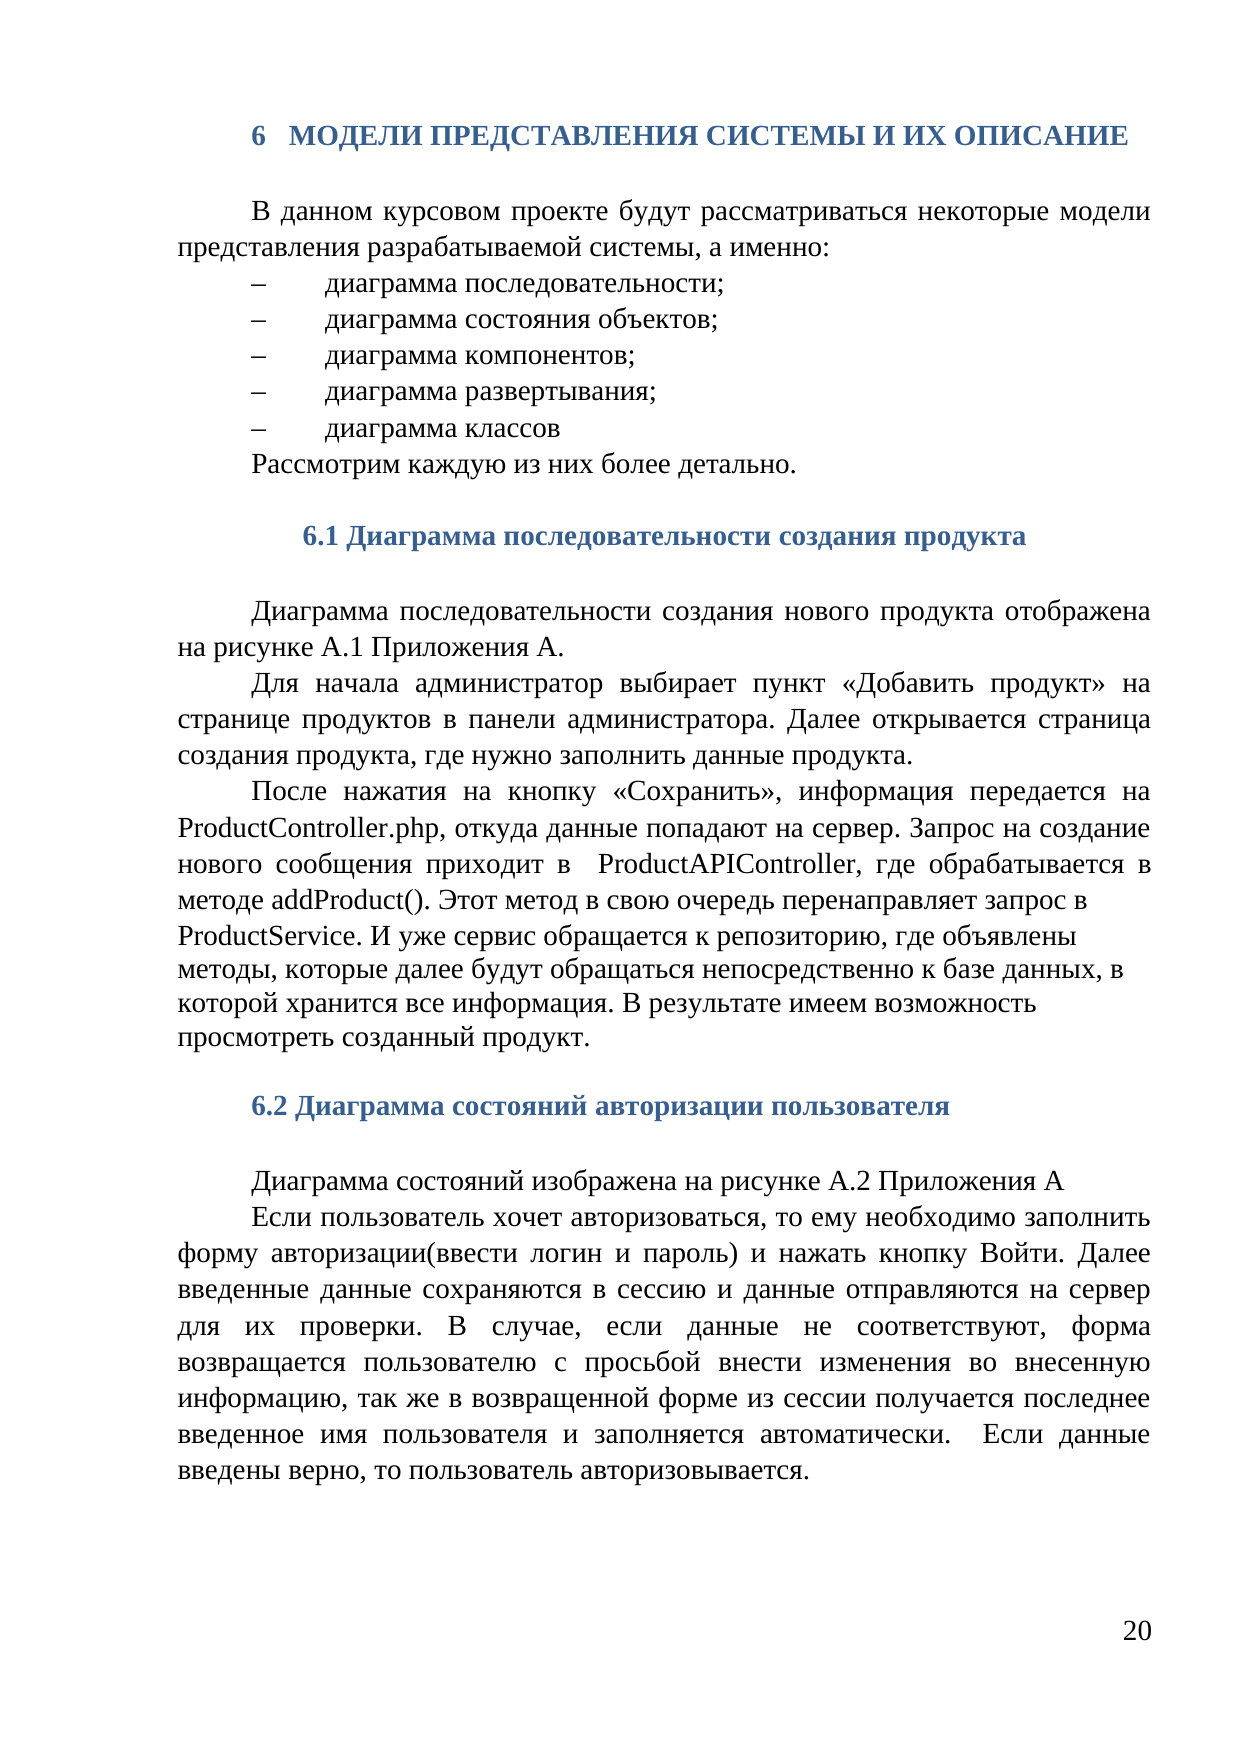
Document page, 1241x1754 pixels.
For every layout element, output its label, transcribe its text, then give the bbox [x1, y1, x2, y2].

text Рассмотрим каждую из них более детально. [177, 446, 1152, 479]
text ProductService. И уже сервис обращается к репозиторию, где объявлены методы, которые далее будут обращаться непосредственно к базе данных, в которой хранится все информация. В результате имеем возможность просмотреть созданный продукт. [177, 918, 1152, 1052]
text – диаграмма классов [177, 410, 1152, 443]
text – диаграмма развертывания; [177, 373, 1152, 407]
text Если пользователь хочет авторизоваться, то ему необходимо заполнить форму авторизации(ввести логин и пароль) и нажать кнопку Войти. Далее введенные данные сохраняются в сессию и данные отправляются на сервер для их проверки. В случае, если данные не соответствуют, форма возвращается пользователю с просьбой внести изменения во внесенную информацию, так же в возвращенной форме из сессии получается последнее введенное имя пользователя и заполняется автоматически. Если данные введены верно, то пользователь авторизовывается. [177, 1199, 1152, 1486]
text Диаграмма последовательности создания нового продукта отображена на рисунке А.1 Приложения А. [177, 593, 1152, 662]
text 6.2 Диаграмма состояний авторизации пользователя [177, 1088, 1152, 1122]
text В данном курсовом проекте будут рассматриваться некоторые модели представления разрабатываемой системы, а именно: [177, 193, 1152, 262]
list МОДЕЛИ ПРЕДСТАВЛЕНИЯ СИСТЕМЫ И ИХ ОПИСАНИЕ [251, 118, 1152, 152]
text 6.1 Диаграмма последовательности создания продукта [177, 518, 1152, 552]
text Диаграмма состояний изображена на рисунке А.2 Приложения А [177, 1163, 1152, 1197]
text – диаграмма состояния объектов; [177, 301, 1152, 335]
text – диаграмма последовательности; [177, 265, 1152, 299]
text Для начала администратор выбирает пункт «Добавить продукт» на странице продуктов в панели администратора. Далее открывается страница создания продукта, где нужно заполнить данные продукта. [177, 665, 1152, 771]
text – диаграмма компонентов; [177, 337, 1152, 371]
text После нажатия на кнопку «Сохранить», информация передается на ProductController.php, откуда данные попадают на сервер. Запрос на создание нового сообщения приходит в ProductAPIController, где обрабатывается в методе addProduct(). Этот метод в свою очередь перенаправляет запрос в [177, 773, 1152, 916]
